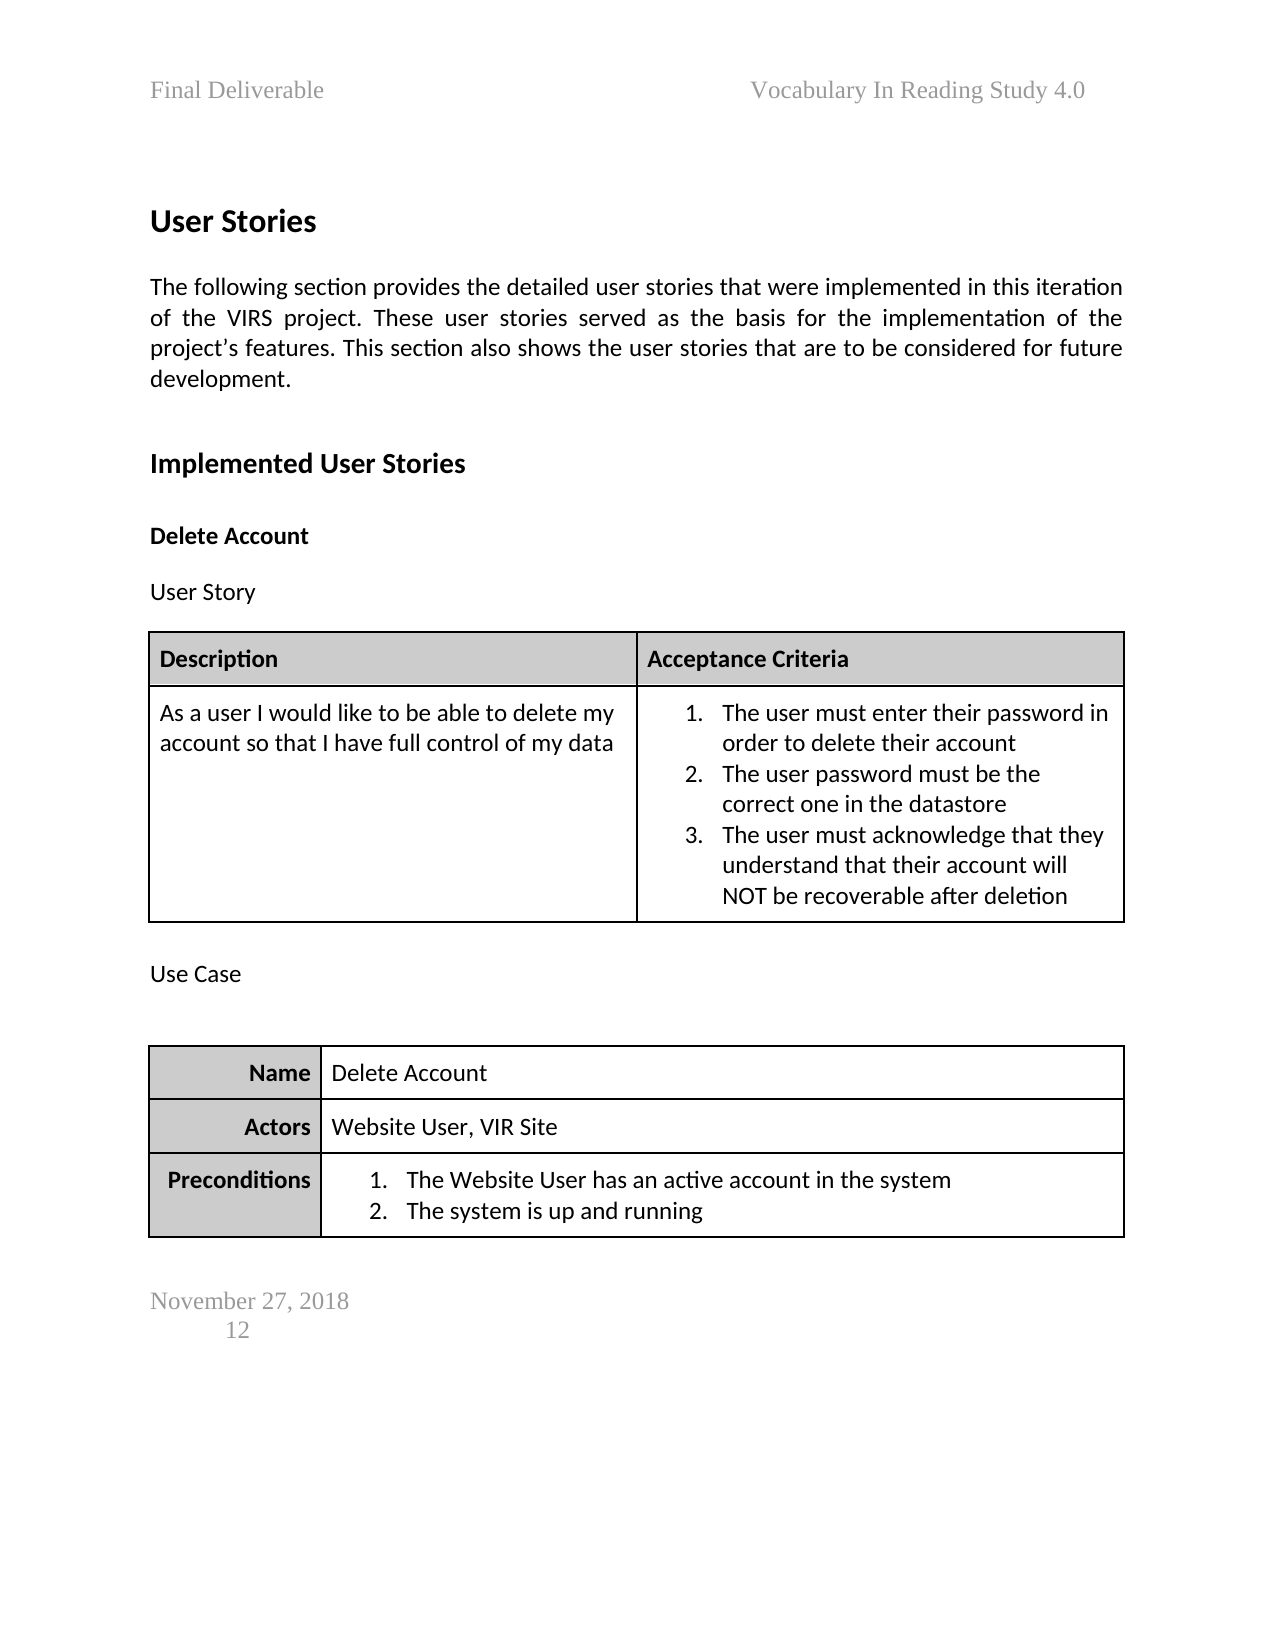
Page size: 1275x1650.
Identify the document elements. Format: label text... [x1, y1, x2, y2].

table_cell As a user I would like to be able to delete my account so that I have full control of my data [150, 687, 636, 921]
table_cell Actors [150, 1100, 320, 1152]
table_cell The Website User has an active account in the system The system is up and running [322, 1154, 1123, 1236]
table_cell Website User, VIR Site [322, 1100, 1123, 1152]
table_header Name [150, 1047, 320, 1098]
table_header Acceptance Criteria [638, 633, 1123, 684]
text The following section provides the detailed user stories that were implemented in this iteration of the VIRS project. These user stories served as the basis for the implementation of the project’s features. This section also shows the user stories that are to be considered for future development. [150, 271, 1125, 393]
table_cell The user must enter their password in order to delete their account The user password must be the correct one in the datastore The user must acknowledge that they understand that their account will NOT be recoverable after deletion [638, 687, 1123, 921]
table_header Delete Account [322, 1047, 1123, 1098]
subtitle Delete Account [150, 520, 1125, 551]
text User Story [150, 576, 1125, 606]
text Use Case [150, 958, 1125, 988]
subtitle Implemented User Stories [150, 445, 1125, 480]
table_header Description [150, 633, 636, 684]
table_cell Preconditions [150, 1154, 320, 1236]
subtitle User Stories [150, 200, 1125, 241]
